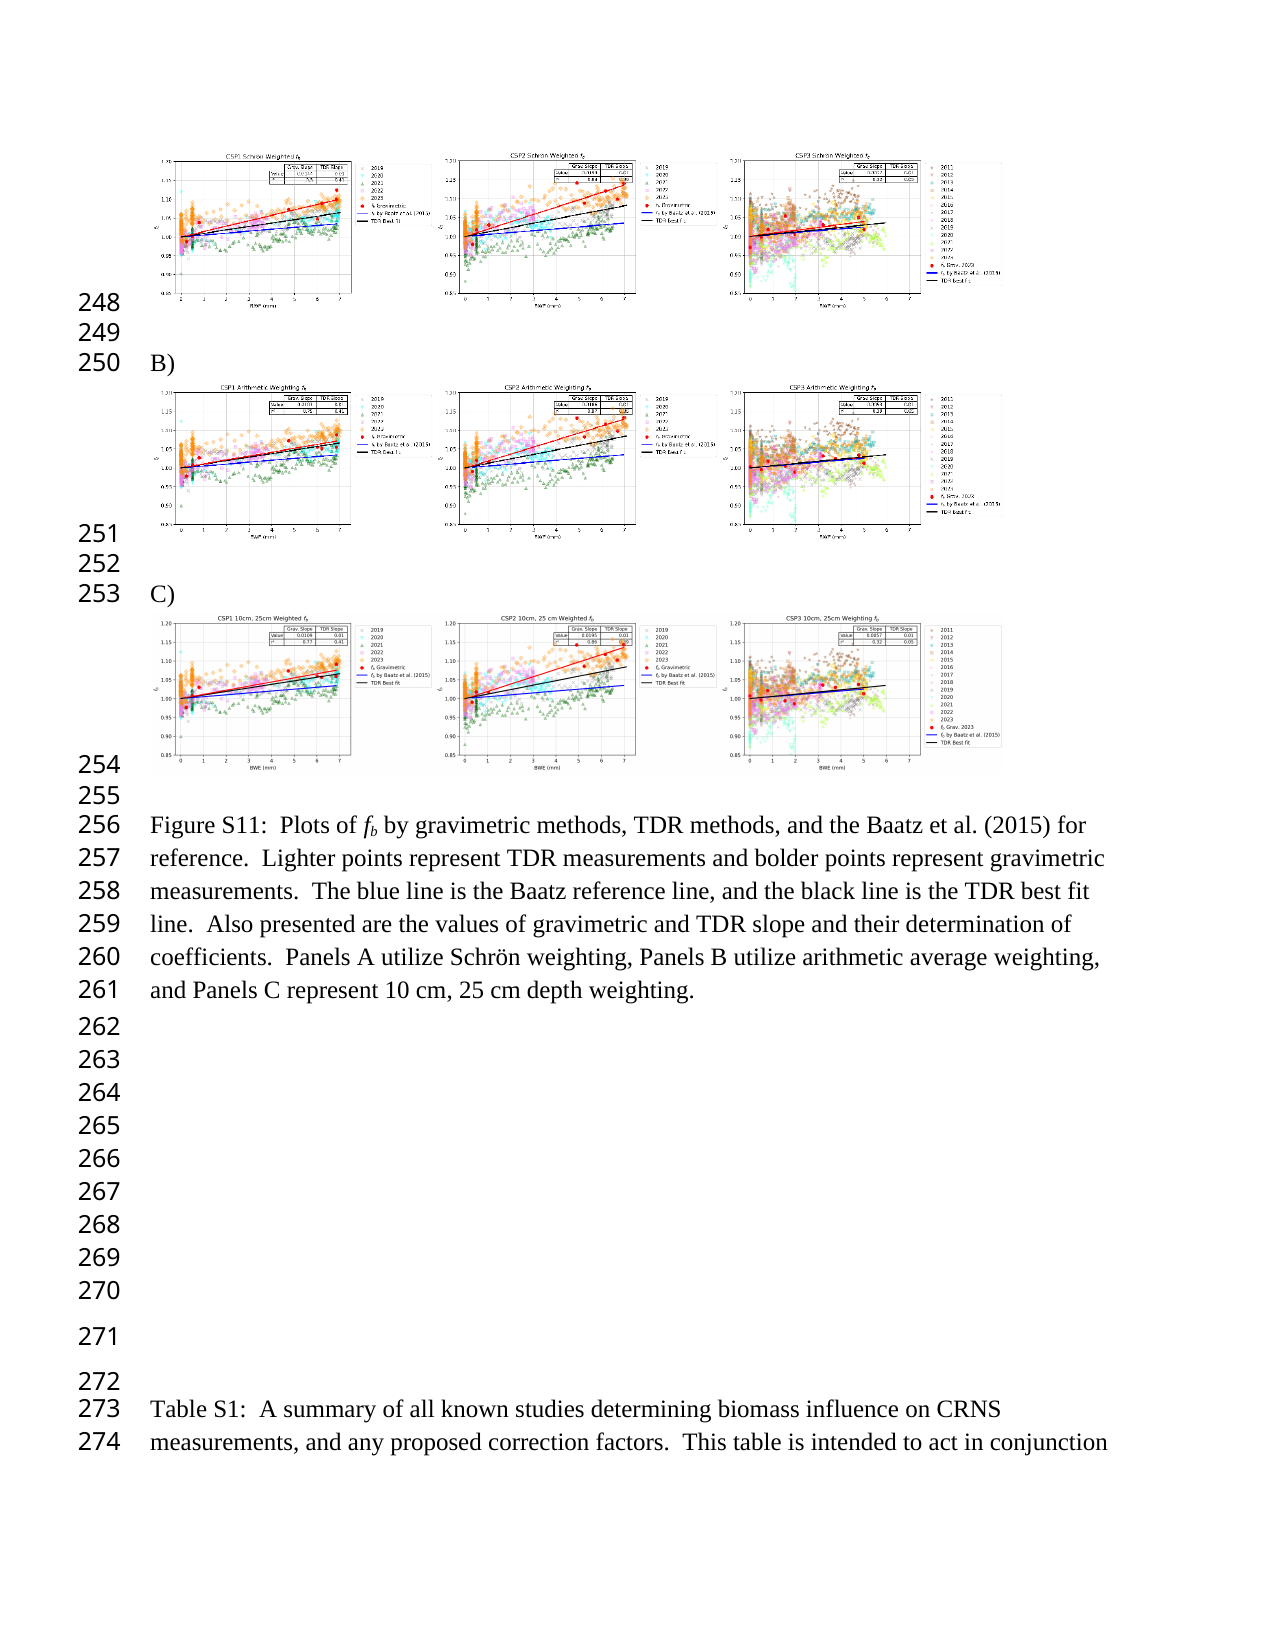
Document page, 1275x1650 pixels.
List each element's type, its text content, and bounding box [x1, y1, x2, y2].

text Figure S11: Plots of fb by gravimetric methods, TDR methods, and the Baatz et al. (2015) for reference. Lighter points represent TDR measurements and bolder points represent gravimetric measurements. The blue line is the Baatz reference line, and the black line is the TDR best fit line. Also presented are the values of gravimetric and TDR slope and their determination of coefficients. Panels A utilize Schrön weighting, Panels B utilize arithmetic average weighting, and Panels C represent 10 cm, 25 cm depth weighting. [150, 810, 1125, 1004]
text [150, 1394, 1125, 1456]
picture [150, 150, 1005, 312]
picture [150, 612, 1004, 774]
text B) [150, 348, 1125, 377]
picture [150, 381, 1004, 543]
text C) [150, 579, 1125, 608]
